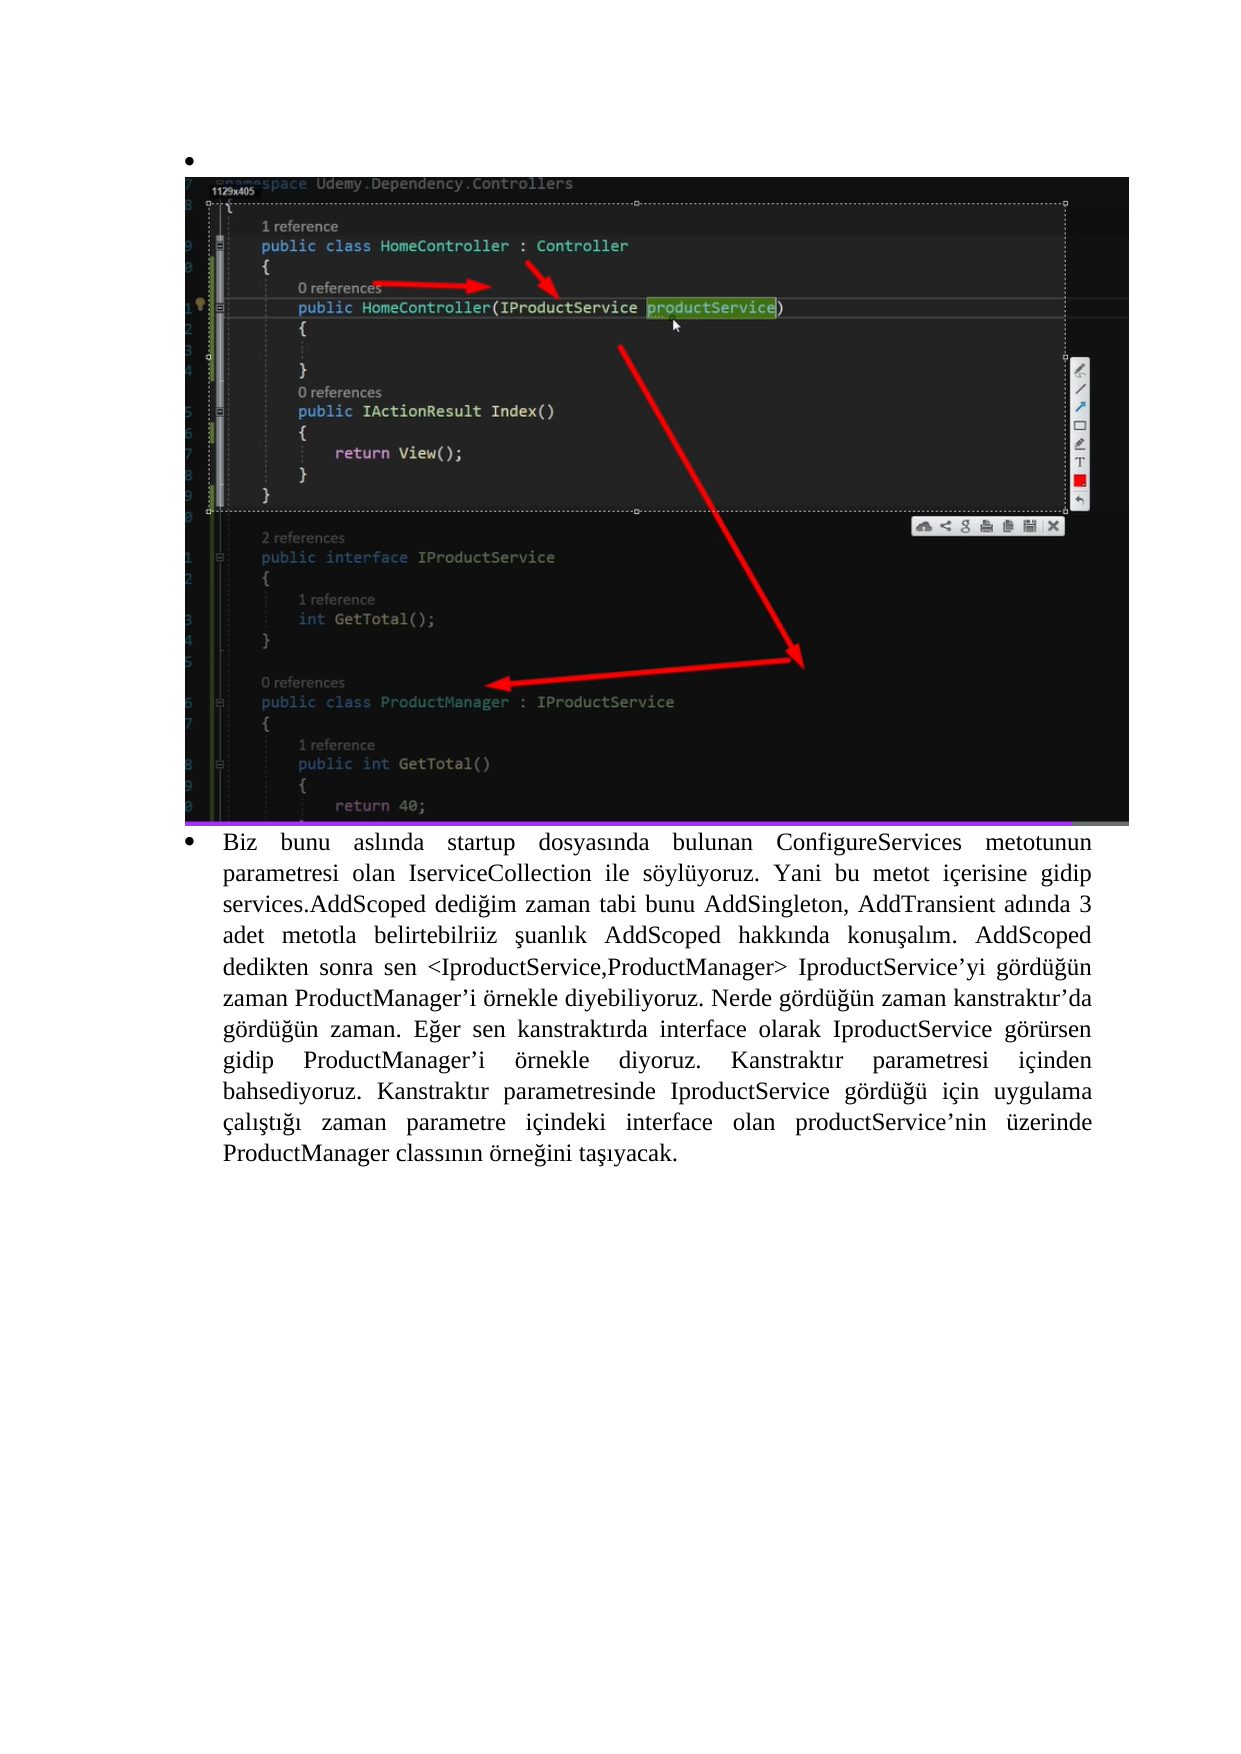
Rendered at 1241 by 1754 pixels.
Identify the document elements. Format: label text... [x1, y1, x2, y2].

list Biz bunu aslında startup dosyasında bulunan ConfigureServices metotunun parametresi olan IserviceCollection ile söylüyoruz. Yani bu metot içerisine gidip services.AddScoped dediğim zaman tabi bunu AddSingleton, AddTransient adında 3 adet metotla belirtebilriiz şuanlık AddScoped hakkında konuşalım. AddScoped dedikten sonra sen <IproductService,ProductManager> IproductService’yi gördüğün zaman ProductManager’i örnekle diyebiliyoruz. Nerde gördüğün zaman kanstraktır’da gördüğün zaman. Eğer sen kanstraktırda interface olarak IproductService görürsen gidip ProductManager’i örnekle diyoruz. Kanstraktır parametresi içinden bahsediyoruz. Kanstraktır parametresinde IproductService gördüğü için uygulama çalıştığı zaman parametre içindeki interface olan productService’nin üzerinde ProductManager classının örneğini taşıyacak. [185, 827, 1093, 1167]
picture [185, 177, 1129, 826]
